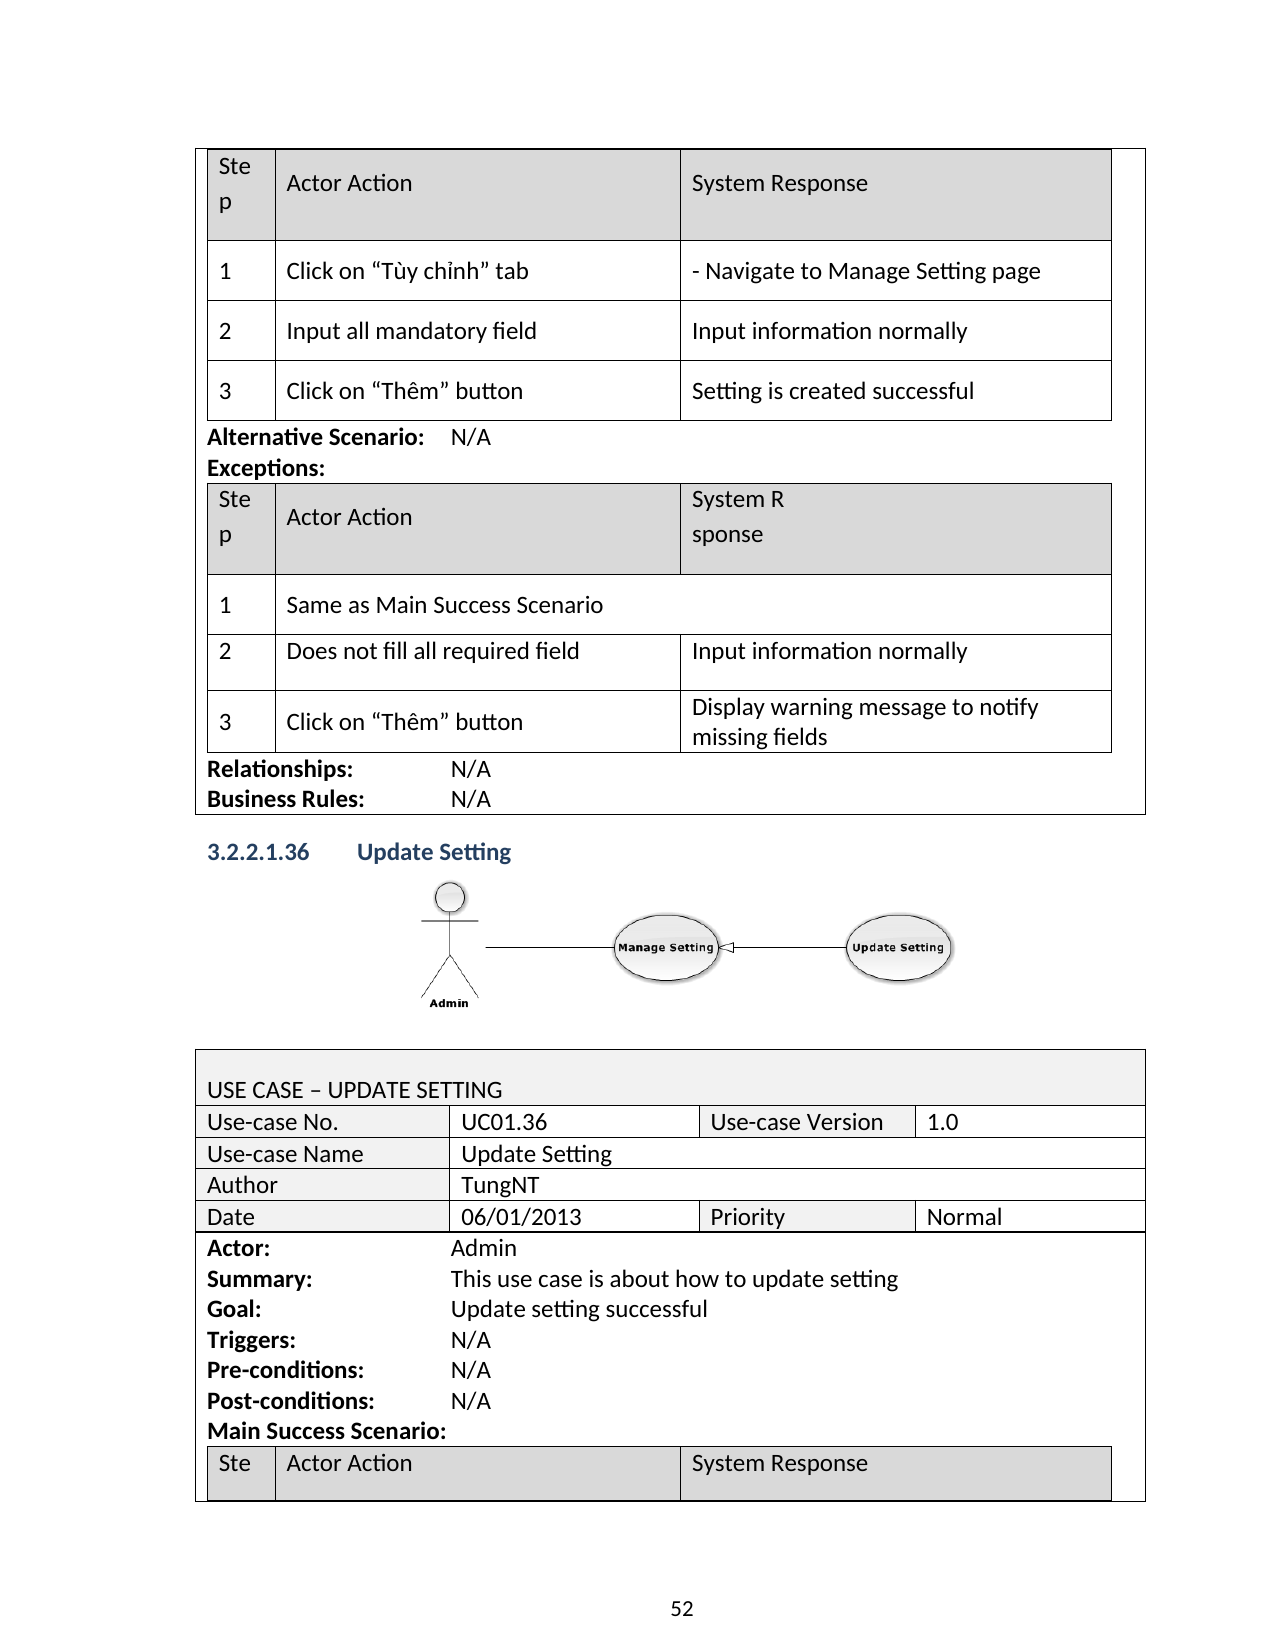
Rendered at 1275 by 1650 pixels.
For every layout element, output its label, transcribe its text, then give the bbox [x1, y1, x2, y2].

table_cell 1.0 [916, 1106, 1145, 1137]
table_cell Date [196, 1201, 449, 1231]
table_cell TungNT [450, 1169, 1145, 1200]
table_cell Author [196, 1169, 449, 1200]
table_header USE CASE – UPDATE SETTING [196, 1050, 1145, 1105]
table_cell Use-case Name [196, 1138, 449, 1168]
subtitle 3.2.2.1.36 Update Setting [207, 836, 1157, 867]
table_cell UC01.36 [450, 1106, 699, 1137]
picture [401, 871, 963, 1024]
table_cell Update Setting [450, 1138, 1145, 1168]
table_cell 06/01/2013 [450, 1201, 699, 1231]
table_cell Priority [700, 1201, 915, 1231]
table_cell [196, 1233, 1145, 1501]
table_cell Normal [916, 1201, 1145, 1231]
table_cell Use-case No. [196, 1106, 449, 1137]
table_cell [196, 149, 1145, 814]
table_cell Use-case Version [700, 1106, 915, 1137]
